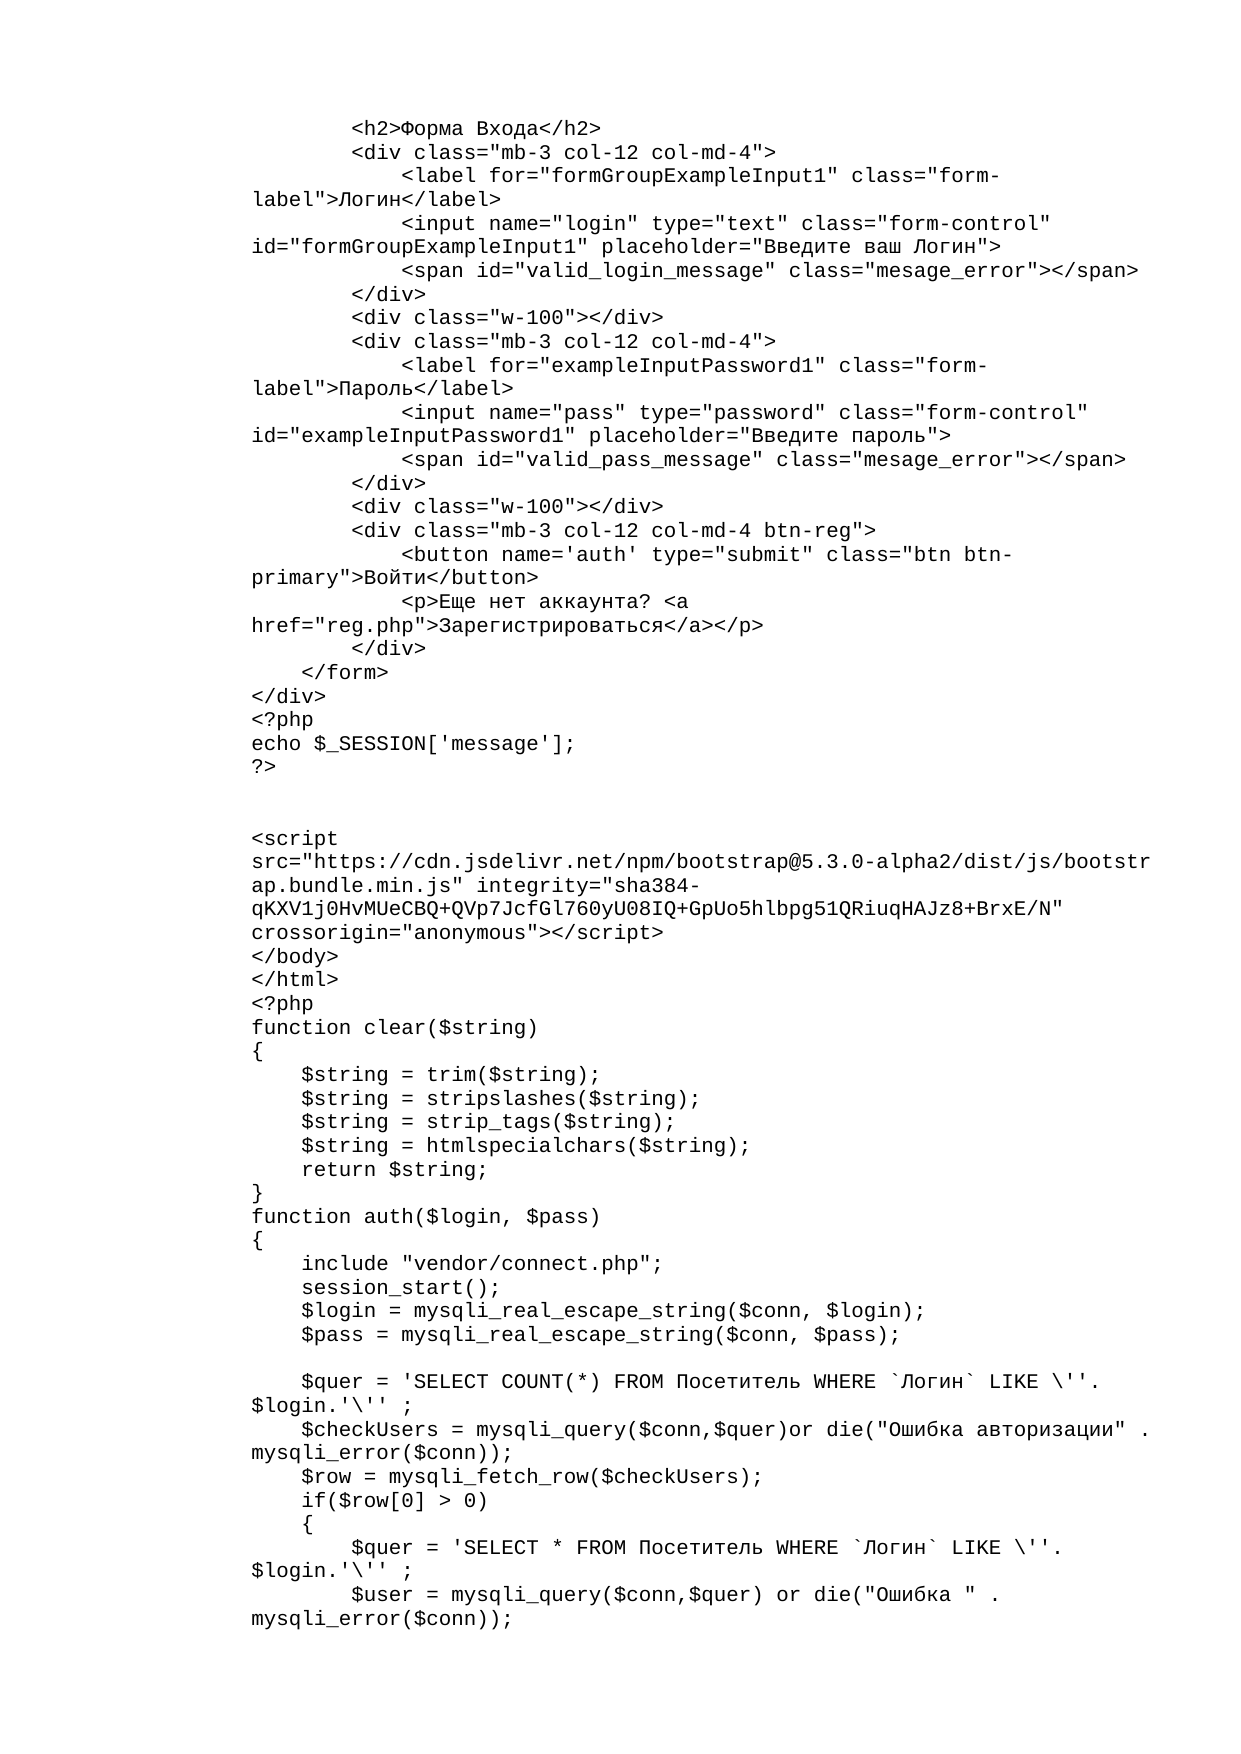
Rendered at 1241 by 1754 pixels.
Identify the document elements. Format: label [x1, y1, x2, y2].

text [251, 118, 1152, 1631]
